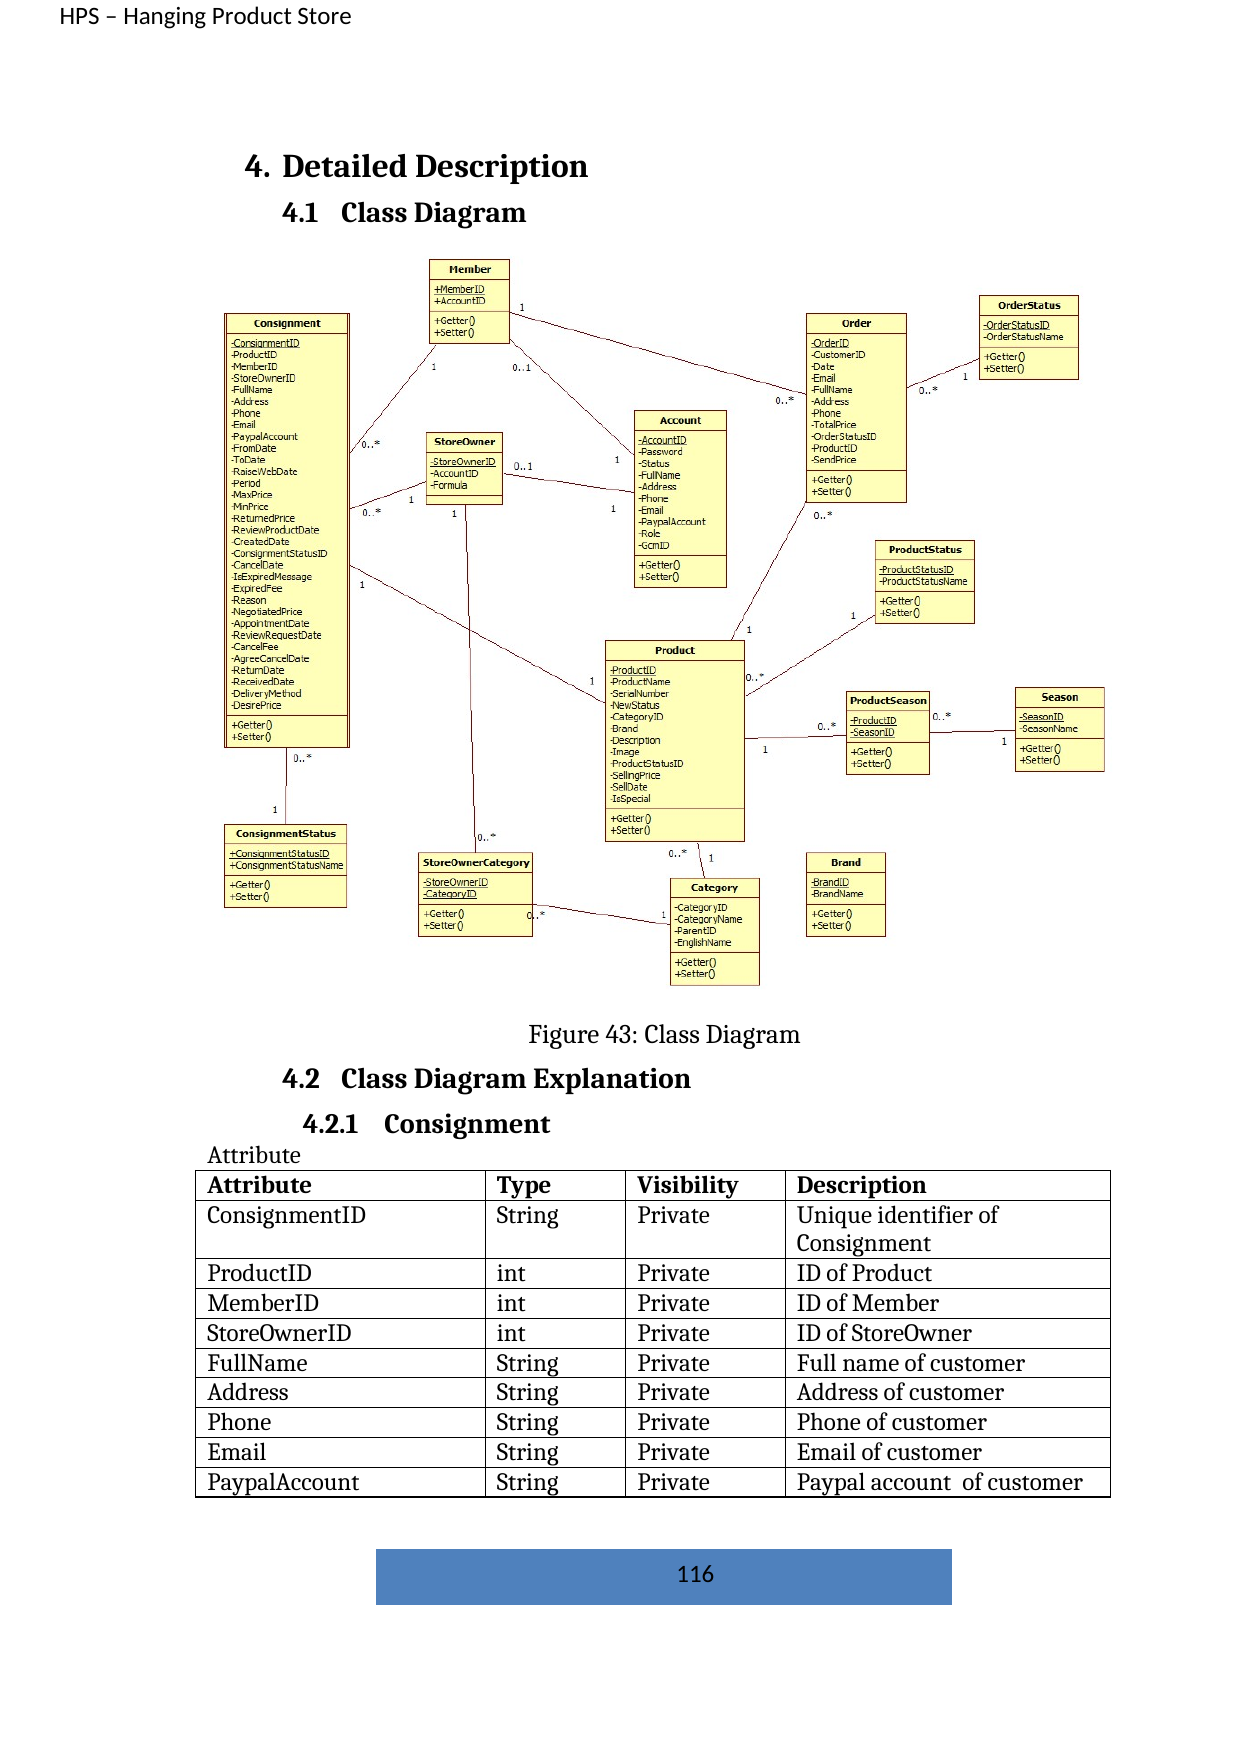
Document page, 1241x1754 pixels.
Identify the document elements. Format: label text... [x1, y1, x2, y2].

table_cell Private [626, 1259, 785, 1288]
text Attribute [207, 1141, 1122, 1170]
picture [207, 241, 1122, 1003]
table_cell Unique identifier of Consignment [786, 1201, 1110, 1258]
table_cell Private [626, 1408, 785, 1437]
table_cell String [486, 1468, 625, 1496]
table_cell Private [626, 1349, 785, 1377]
table_cell int [486, 1289, 625, 1318]
table_cell FullName [196, 1349, 485, 1377]
subtitle Consignment [303, 1109, 1122, 1141]
table_cell Private [626, 1319, 785, 1347]
table_cell String [486, 1349, 625, 1377]
table_cell ProductID [196, 1259, 485, 1288]
table_header Attribute [196, 1171, 485, 1199]
table_cell String [486, 1438, 625, 1467]
table_cell ConsignmentID [196, 1201, 485, 1258]
table_cell Private [626, 1289, 785, 1318]
subtitle Class Diagram Explanation [282, 1063, 1122, 1096]
table_header Description [786, 1171, 1110, 1199]
subtitle Class Diagram [282, 196, 1122, 229]
table_header Visibility [626, 1171, 785, 1199]
table_cell ID of Member [786, 1289, 1110, 1318]
table_cell Phone of customer [786, 1408, 1110, 1437]
table_cell Private [626, 1468, 785, 1496]
subtitle Detailed Description [244, 147, 1122, 185]
table_cell Address [196, 1378, 485, 1407]
table_cell Email of customer [786, 1438, 1110, 1467]
table_cell Full name of customer [786, 1349, 1110, 1377]
table_cell Private [626, 1201, 785, 1258]
table_cell Email [196, 1438, 485, 1467]
table_cell StoreOwnerID [196, 1319, 485, 1347]
table_cell ID of Product [786, 1259, 1110, 1288]
table_cell String [486, 1408, 625, 1437]
table_cell Phone [196, 1408, 485, 1437]
table_cell MemberID [196, 1289, 485, 1318]
table_cell int [486, 1259, 625, 1288]
table_cell Address of customer [786, 1378, 1110, 1407]
table_cell Private [626, 1438, 785, 1467]
table_cell Private [626, 1378, 785, 1407]
table_cell Paypal account of customer [786, 1468, 1110, 1496]
table_header Type [486, 1171, 625, 1199]
table_cell int [486, 1319, 625, 1347]
table_cell String [486, 1201, 625, 1258]
table_cell String [486, 1378, 625, 1407]
table_cell PaypalAccount [196, 1468, 485, 1496]
table_cell ID of StoreOwner [786, 1319, 1110, 1347]
